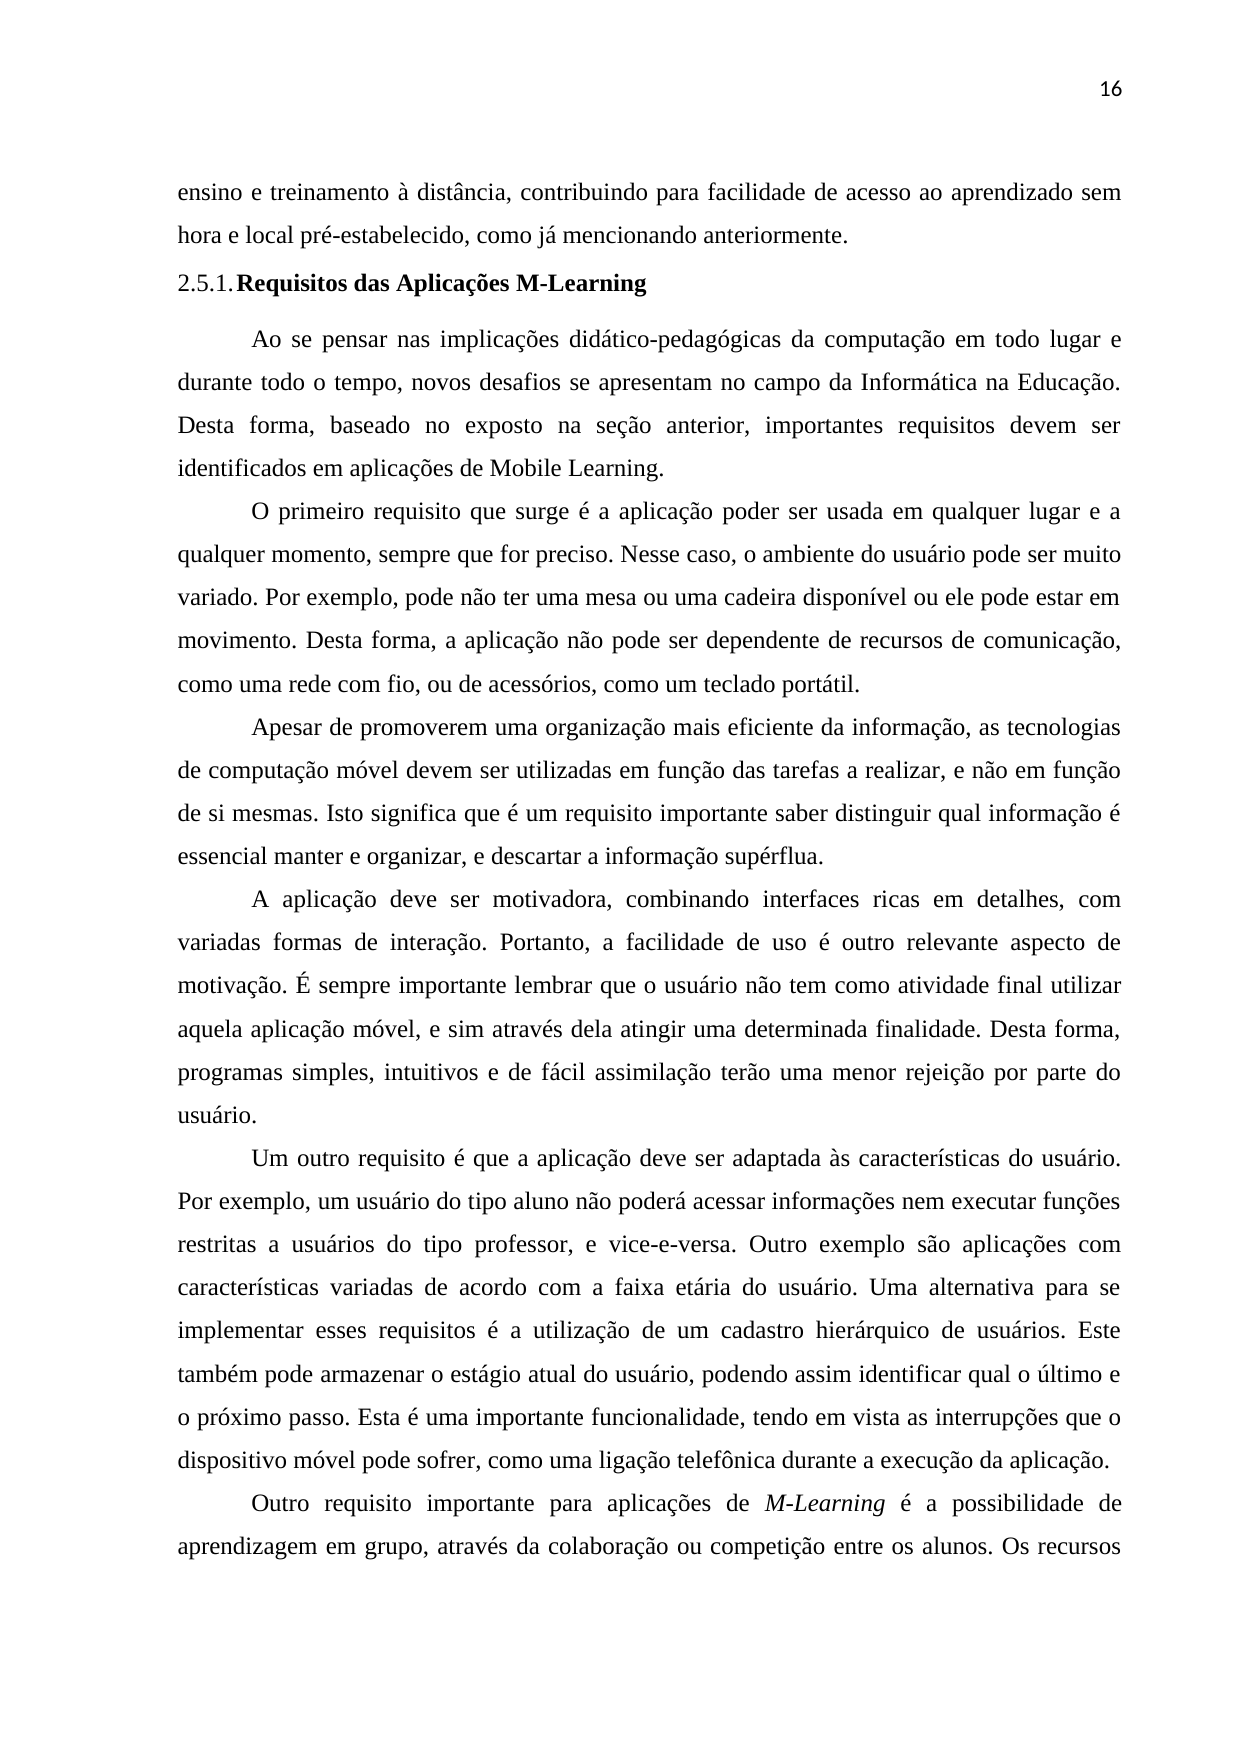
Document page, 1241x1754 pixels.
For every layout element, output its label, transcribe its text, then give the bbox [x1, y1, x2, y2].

subtitle Requisitos das Aplicações M-Learning [177, 268, 1122, 296]
text Um outro requisito é que a aplicação deve ser adaptada às características do usuário. Por exemplo, um usuário do tipo aluno não poderá acessar informações nem executar funções restritas a usuários do tipo professor, e vice-e-versa. Outro exemplo são aplicações com características variadas de acordo com a faixa etária do usuário. Uma alternativa para se implementar esses requisitos é a utilização de um cadastro hierárquico de usuários. Este também pode armazenar o estágio atual do usuário, podendo assim identificar qual o último e o próximo passo. Esta é uma importante funcionalidade, tendo em vista as interrupções que o dispositivo móvel pode sofrer, como uma ligação telefônica durante a execução da aplicação. [177, 1143, 1122, 1474]
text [177, 177, 1122, 249]
text O primeiro requisito que surge é a aplicação poder ser usada em qualquer lugar e a qualquer momento, sempre que for preciso. Nesse caso, o ambiente do usuário pode ser muito variado. Por exemplo, pode não ter uma mesa ou uma cadeira disponível ou ele pode estar em movimento. Desta forma, a aplicação não pode ser dependente de recursos de comunicação, como uma rede com fio, ou de acessórios, como um teclado portátil. [177, 496, 1122, 697]
text Ao se pensar nas implicações didático-pedagógicas da computação em todo lugar e durante todo o tempo, novos desafios se apresentam no campo da Informática na Educação. Desta forma, baseado no exposto na seção anterior, importantes requisitos devem ser identificados em aplicações de Mobile Learning. [177, 324, 1122, 482]
text Apesar de promoverem uma organização mais eficiente da informação, as tecnologias de computação móvel devem ser utilizadas em função das tarefas a realizar, e não em função de si mesmas. Isto significa que é um requisito importante saber distinguir qual informação é essencial manter e organizar, e descartar a informação supérflua. [177, 712, 1122, 870]
text A aplicação deve ser motivadora, combinando interfaces ricas em detalhes, com variadas formas de interação. Portanto, a facilidade de uso é outro relevante aspecto de motivação. É sempre importante lembrar que o usuário não tem como atividade final utilizar aquela aplicação móvel, e sim através dela atingir uma determinada finalidade. Desta forma, programas simples, intuitivos e de fácil assimilação terão uma menor rejeição por parte do usuário. [177, 884, 1122, 1129]
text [177, 1488, 1122, 1560]
